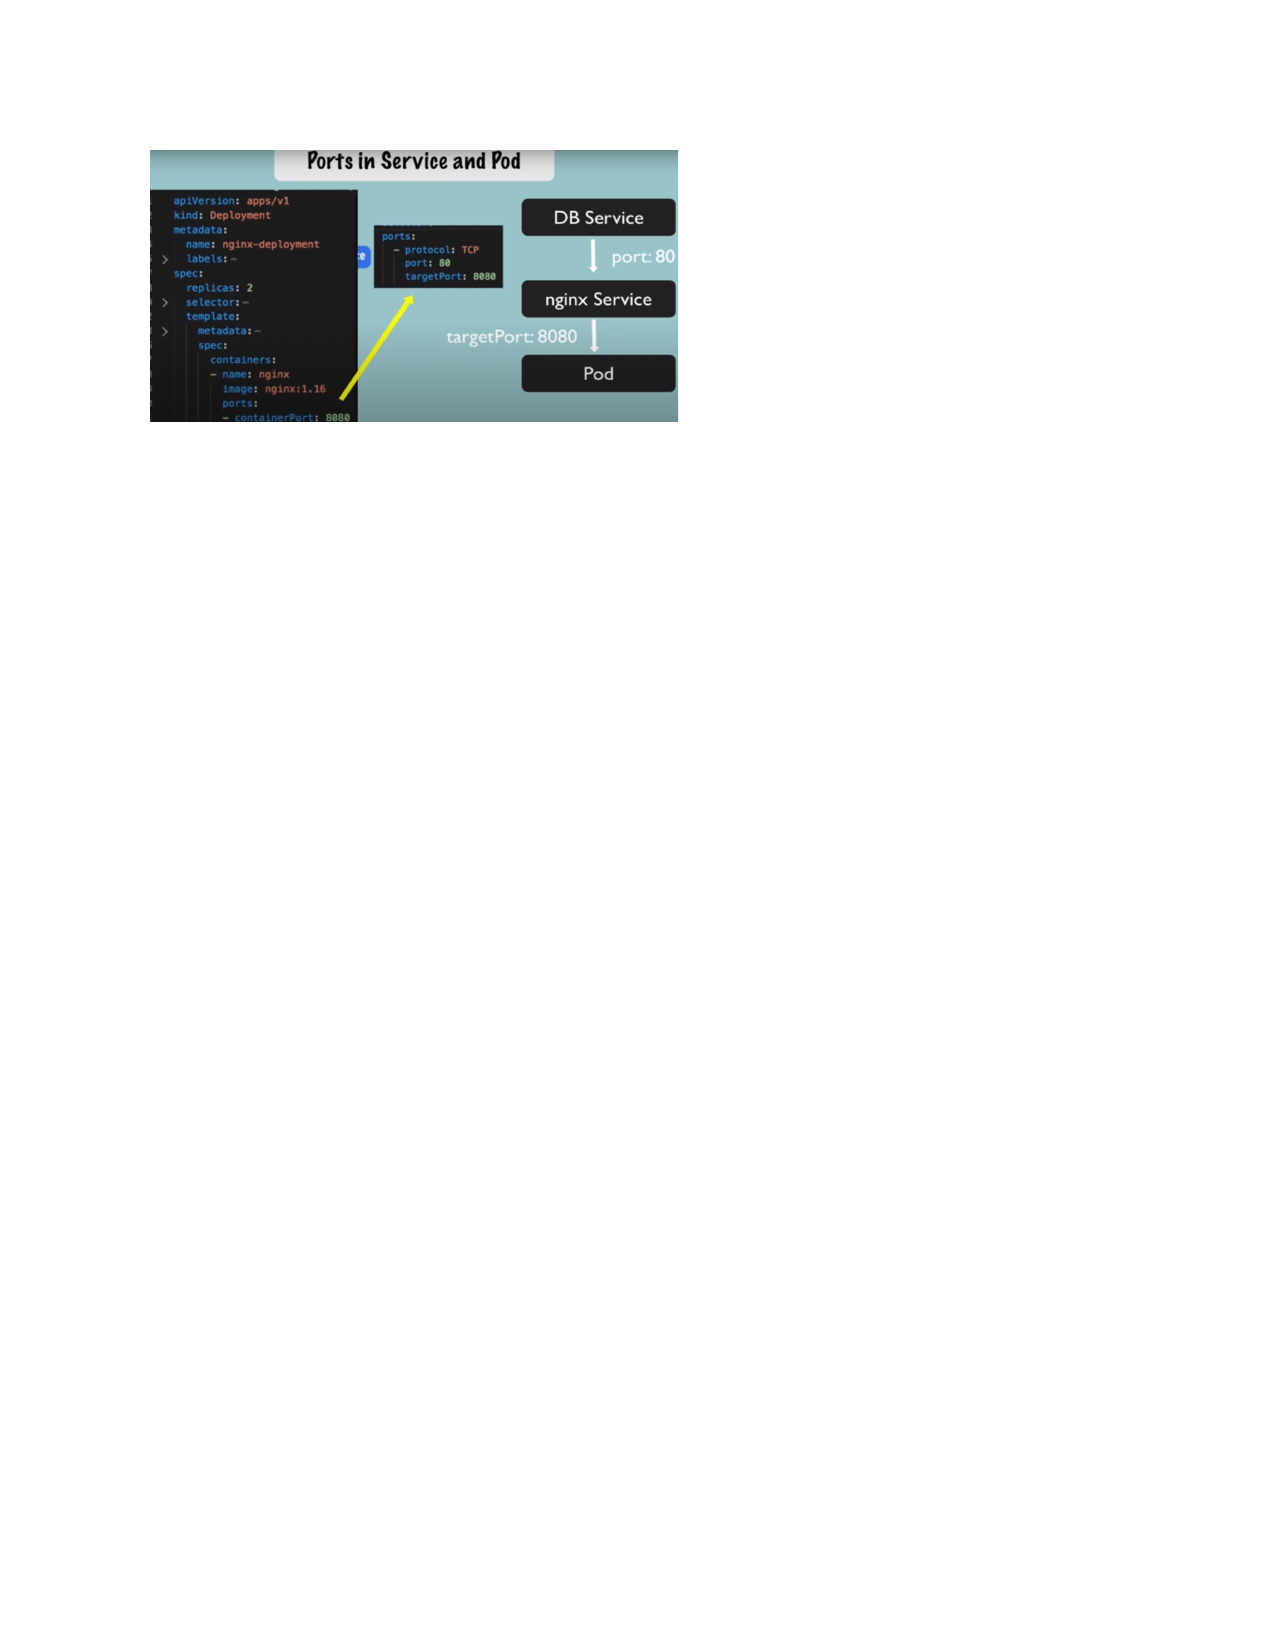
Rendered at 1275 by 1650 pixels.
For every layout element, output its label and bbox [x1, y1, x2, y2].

picture [150, 150, 679, 422]
